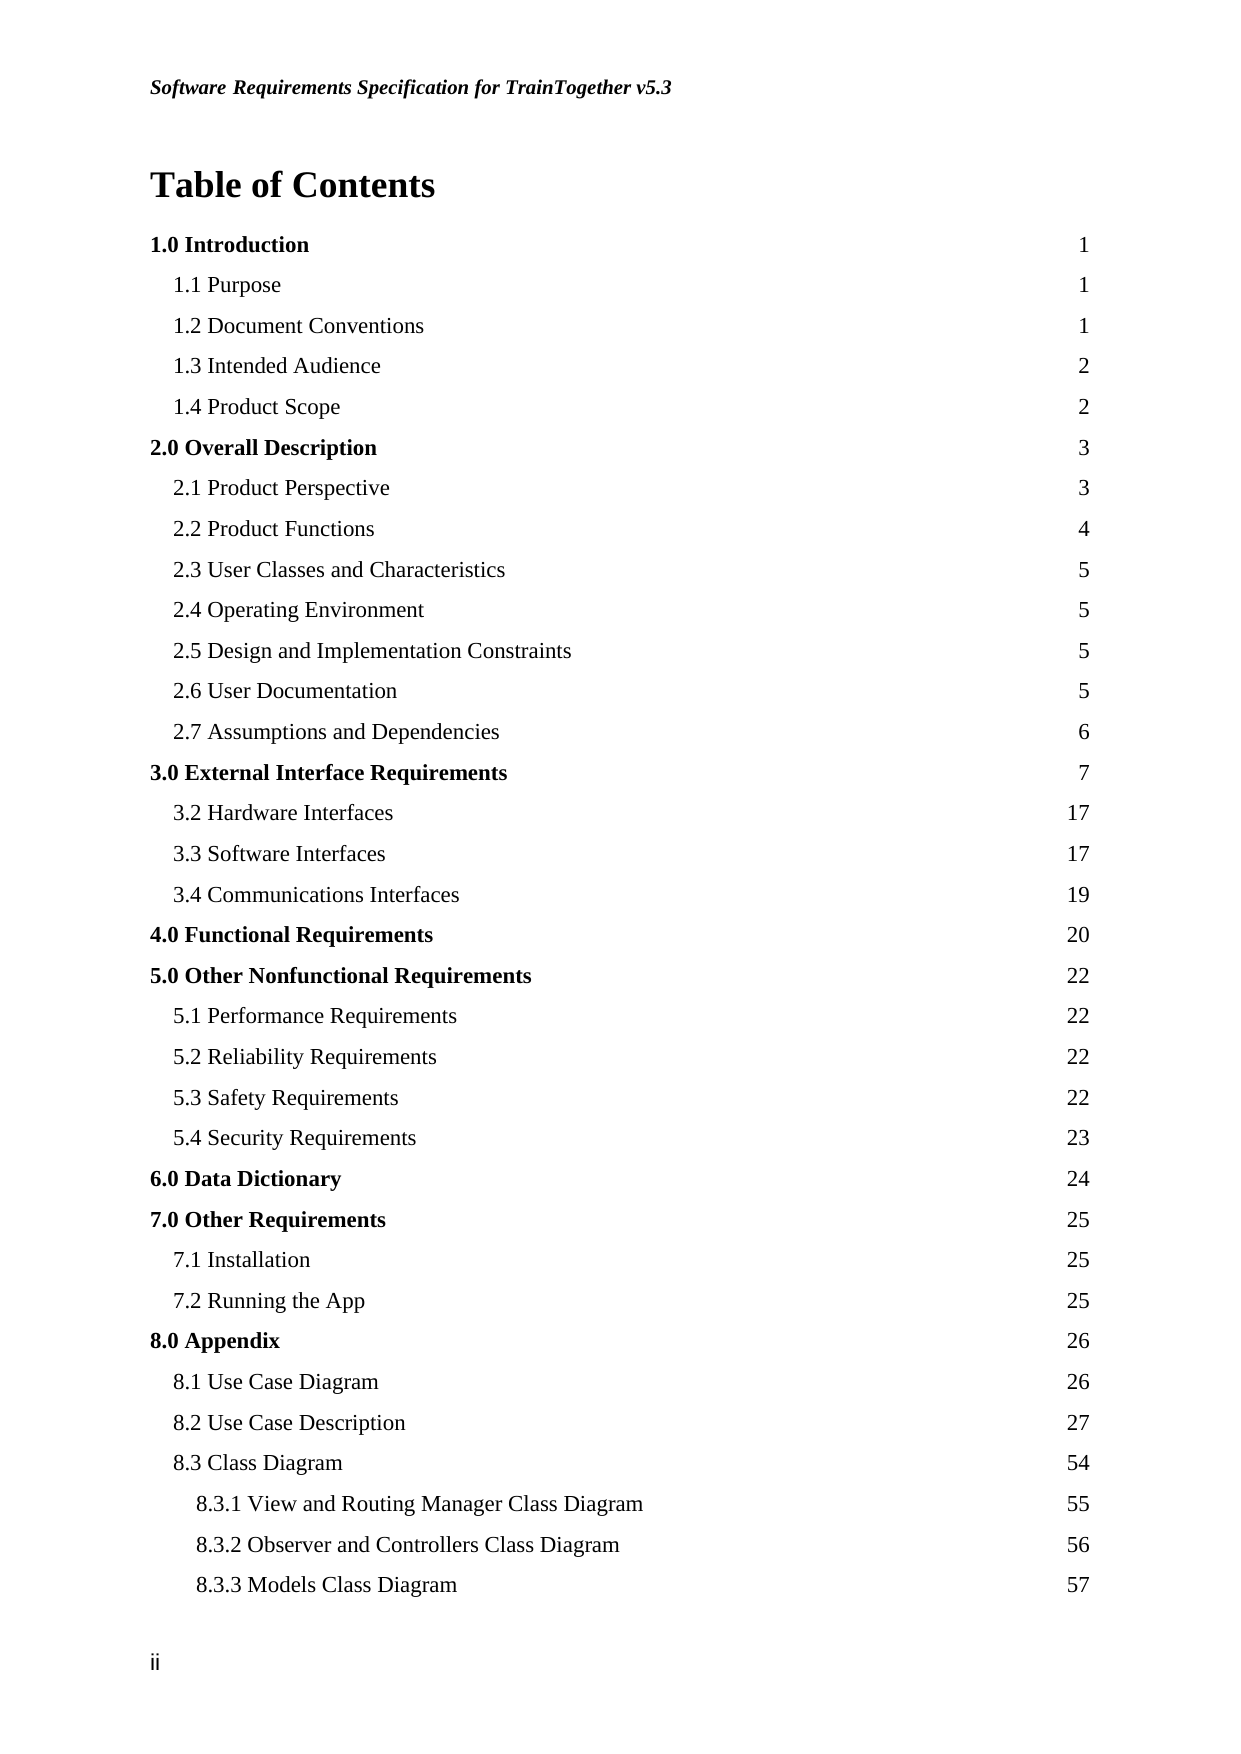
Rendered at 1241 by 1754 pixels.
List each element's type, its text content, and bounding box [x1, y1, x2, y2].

text Table of Contents [150, 162, 1090, 206]
